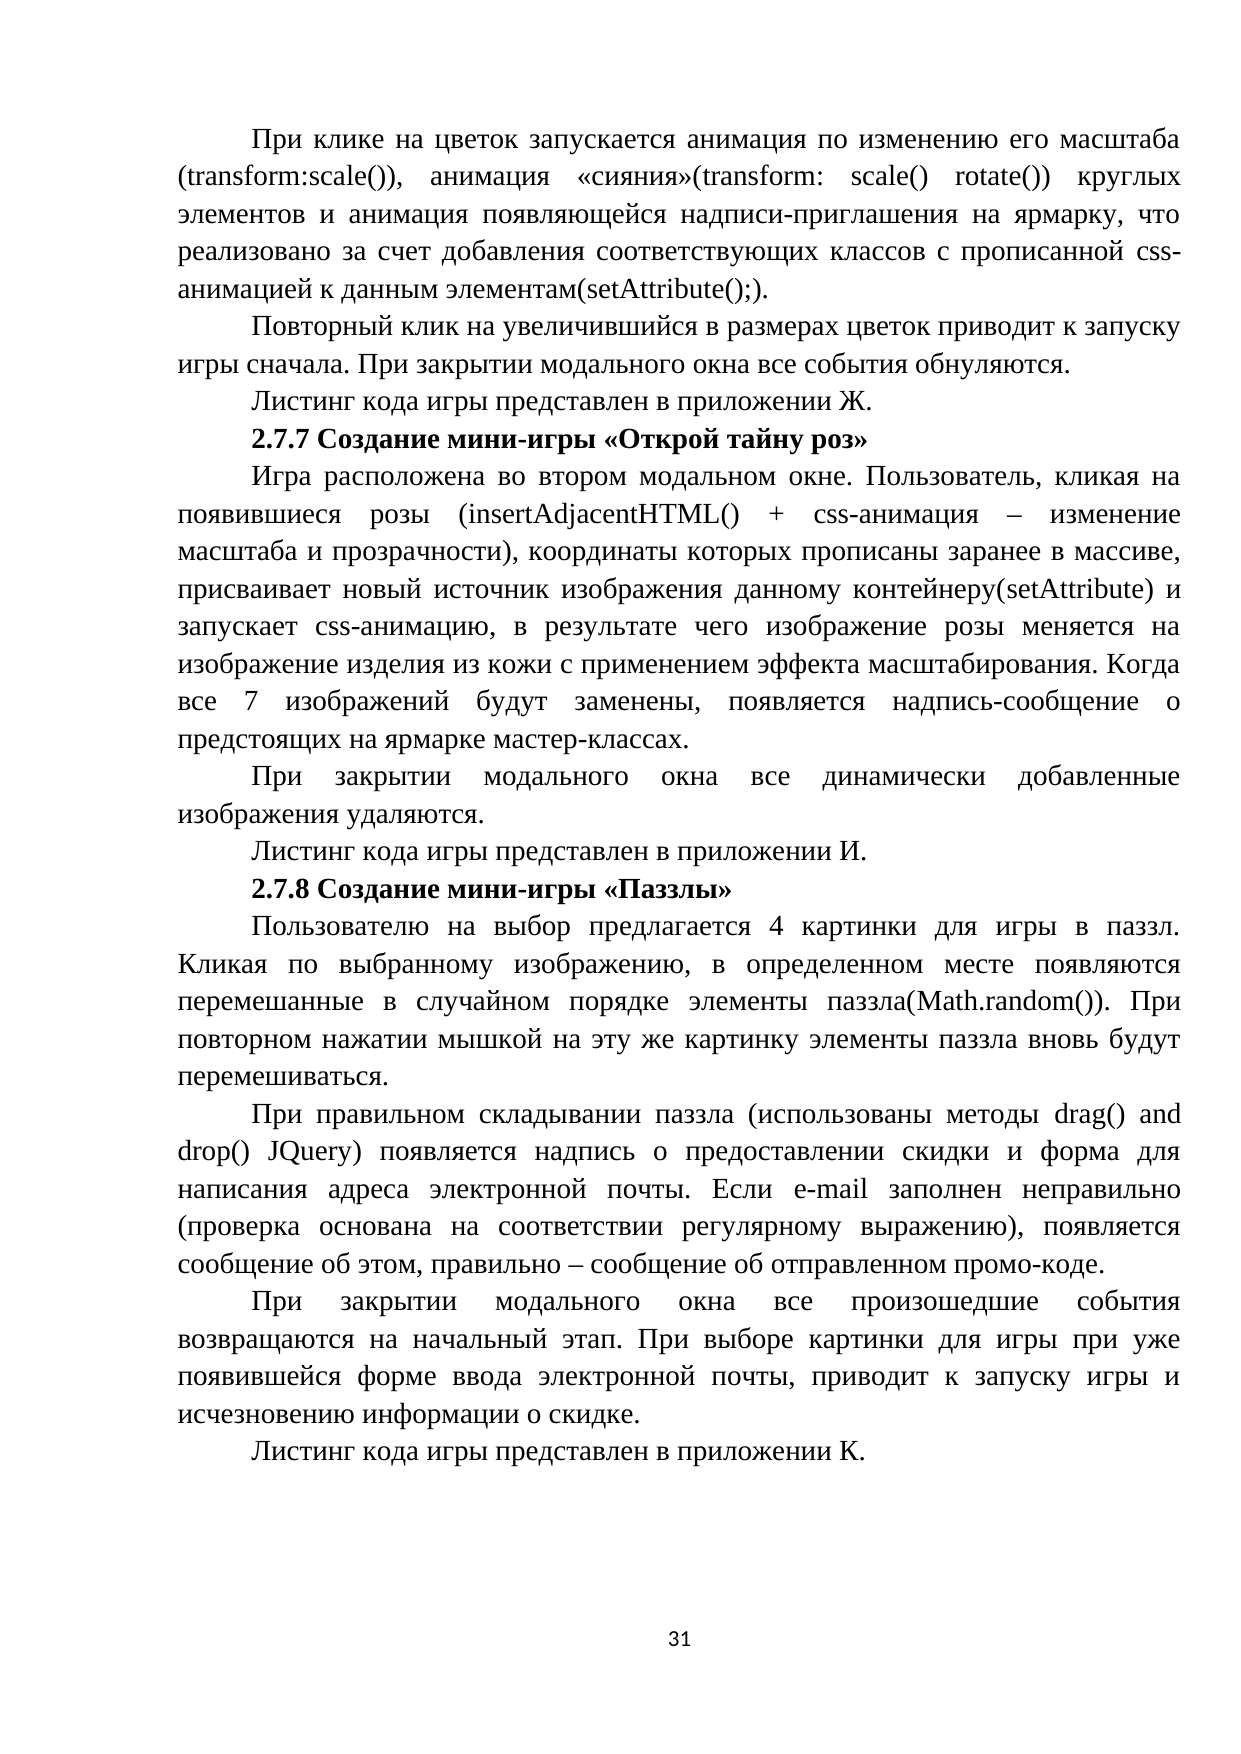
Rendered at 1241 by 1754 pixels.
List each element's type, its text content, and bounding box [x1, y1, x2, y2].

text Игра расположена во втором модальном окне. Пользователь, кликая на появившиеся розы (insertAdjacentHTML() + css-анимация – изменение масштаба и прозрачности), координаты которых прописаны заранее в массиве, присваивает новый источник изображения данному контейнеру(setAttribute) и запускает css-анимацию, в результате чего изображение розы меняется на изображение изделия из кожи с применением эффекта масштабирования. Когда все 7 изображений будут заменены, появляется надпись-сообщение о предстоящих на ярмарке мастер-классах. [177, 456, 1181, 756]
text 2.7.8 Создание мини-игры «Паззлы» [177, 868, 1181, 906]
text Листинг кода игры представлен в приложении Ж. [177, 381, 1181, 418]
text Повторный клик на увеличившийся в размерах цветок приводит к запуску игры сначала. При закрытии модального окна все события обнуляются. [177, 306, 1181, 381]
text При закрытии модального окна все динамически добавленные изображения удаляются. [177, 756, 1181, 831]
text При клике на цветок запускается анимация по изменению его масштаба (transform:scale()), анимация «сияния»(transform: scale() rotate()) круглых элементов и анимация появляющейся надписи-приглашения на ярмарку, что реализовано за счет добавления соответствующих классов с прописанной css-анимацией к данным элементам(setAttribute();). [177, 118, 1181, 306]
text При закрытии модального окна все произошедшие события возвращаются на начальный этап. При выборе картинки для игры при уже появившейся форме ввода электронной почты, приводит к запуску игры и исчезновению информации о скидке. [177, 1281, 1181, 1431]
text Листинг кода игры представлен в приложении И. [177, 831, 1181, 868]
text 2.7.7 Создание мини-игры «Открой тайну роз» [177, 418, 1181, 456]
text Пользователю на выбор предлагается 4 картинки для игры в паззл. Кликая по выбранному изображению, в определенном месте появляются перемешанные в случайном порядке элементы паззла(Math.random()). При повторном нажатии мышкой на эту же картинку элементы паззла вновь будут перемешиваться. [177, 906, 1181, 1093]
text Листинг кода игры представлен в приложении К. [177, 1431, 1181, 1468]
text При правильном складывании паззла (использованы методы drag() and drop() JQuery) появляется надпись о предоставлении скидки и форма для написания адреса электронной почты. Если e-mail заполнен неправильно (проверка основана на соответствии регулярному выражению), появляется сообщение об этом, правильно – сообщение об отправленном промо-коде. [177, 1093, 1181, 1281]
